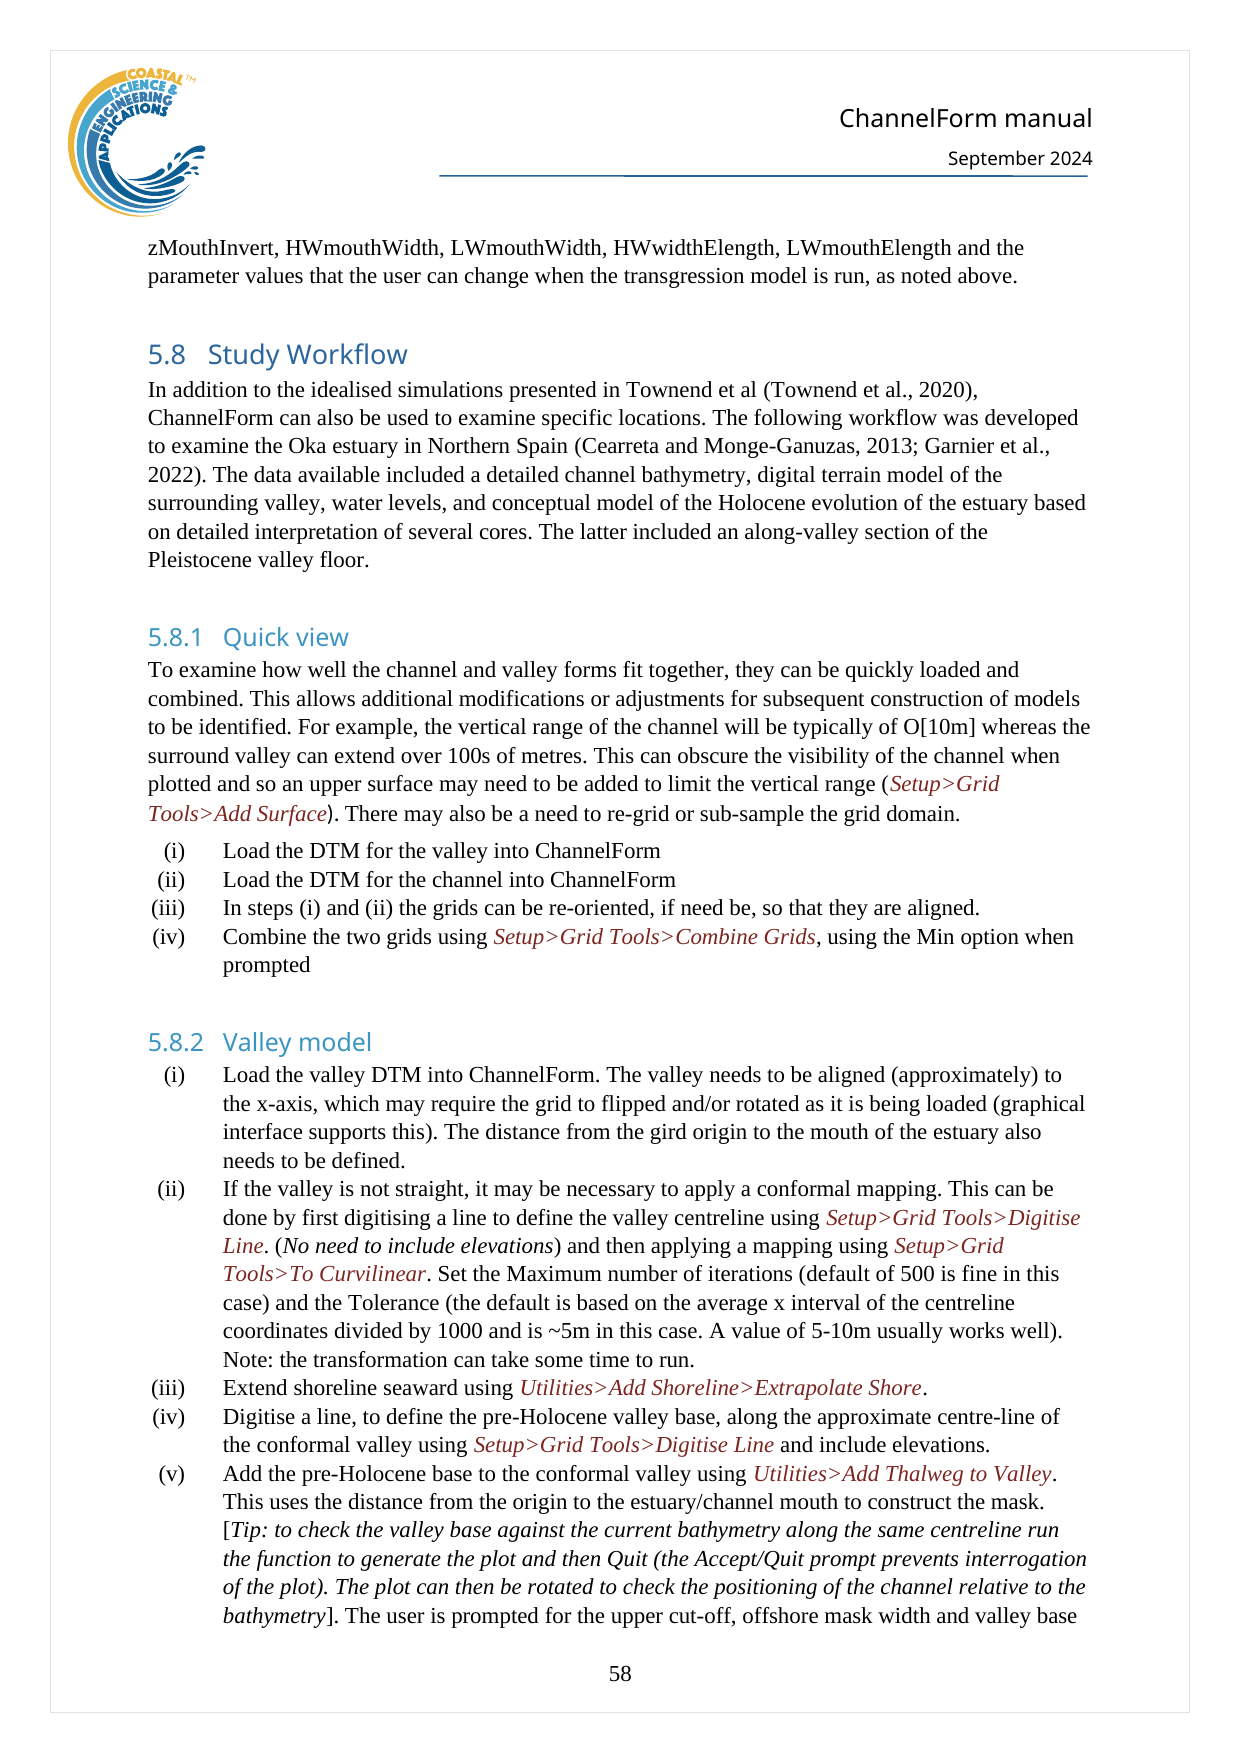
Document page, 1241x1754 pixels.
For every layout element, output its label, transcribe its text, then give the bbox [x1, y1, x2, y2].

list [185, 1459, 1093, 1628]
list Load the valley DTM into ChannelForm. The valley needs to be aligned (approximately) to the x-axis, which may require the grid to flipped and/or rotated as it is being loaded (graphical interface supports this). The distance from the gird origin to the mouth of the estuary also needs to be defined. [185, 1061, 1093, 1173]
list Combine the two grids using Setup>Grid Tools>Combine Grids, using the Min option when prompted [185, 923, 1093, 977]
text To examine how well the channel and valley forms fit together, they can be quickly loaded and combined. This allows additional modifications or adjustments for subsequent construction of models to be identified. For example, the vertical range of the channel will be typically of O[10m] whereas the surround valley can extend over 100s of metres. This can obscure the visibility of the channel when plotted and so an upper surface may need to be added to limit the vertical range (Setup>Grid Tools>Add Surface). There may also be a need to re-grid or sub-sample the grid domain. [148, 657, 1093, 827]
list If the valley is not straight, it may be necessary to apply a conformal mapping. This can be done by first digitising a line to define the valley centreline using Setup>Grid Tools>Digitise Line. (No need to include elevations) and then applying a mapping using Setup>Grid Tools>To Curvilinear. Set the Maximum number of iterations (default of 500 is fine in this case) and the Tolerance (the default is based on the average x interval of the centreline coordinates divided by 1000 and is ~5m in this case. A value of 5-10m usually works well). Note: the transformation can take some time to run. [185, 1175, 1093, 1372]
subtitle Quick view [148, 620, 1093, 654]
list Digitise a line, to define the pre-Holocene valley base, along the approximate centre-line of the conformal valley using Setup>Grid Tools>Digitise Line and include elevations. [185, 1403, 1093, 1457]
list Load the DTM for the valley into ChannelForm [185, 837, 1093, 864]
list Load the DTM for the channel into ChannelForm [185, 866, 1093, 892]
text In addition to the idealised simulations presented in Townend et al (Townend et al., 2020), ChannelForm can also be used to examine specific locations. The following workflow was developed to examine the Oka estuary in Northern Spain (Cearreta and Monge-Ganuzas, 2013; Garnier et al., 2022). The data available included a detailed channel bathymetry, digital terrain model of the surrounding valley, water levels, and conceptual model of the Holocene evolution of the estuary based on detailed interpretation of several cores. The latter included an along-valley section of the Pleistocene valley floor. [148, 376, 1093, 573]
list Extend shoreline seaward using Utilities>Add Shoreline>Extrapolate Shore. [185, 1374, 1093, 1401]
subtitle Study Workflow [148, 336, 1093, 373]
list In steps (i) and (ii) the grids can be re-oriented, if need be, so that they are aligned. [185, 894, 1093, 921]
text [148, 234, 1093, 289]
subtitle Valley model [148, 1025, 1093, 1059]
